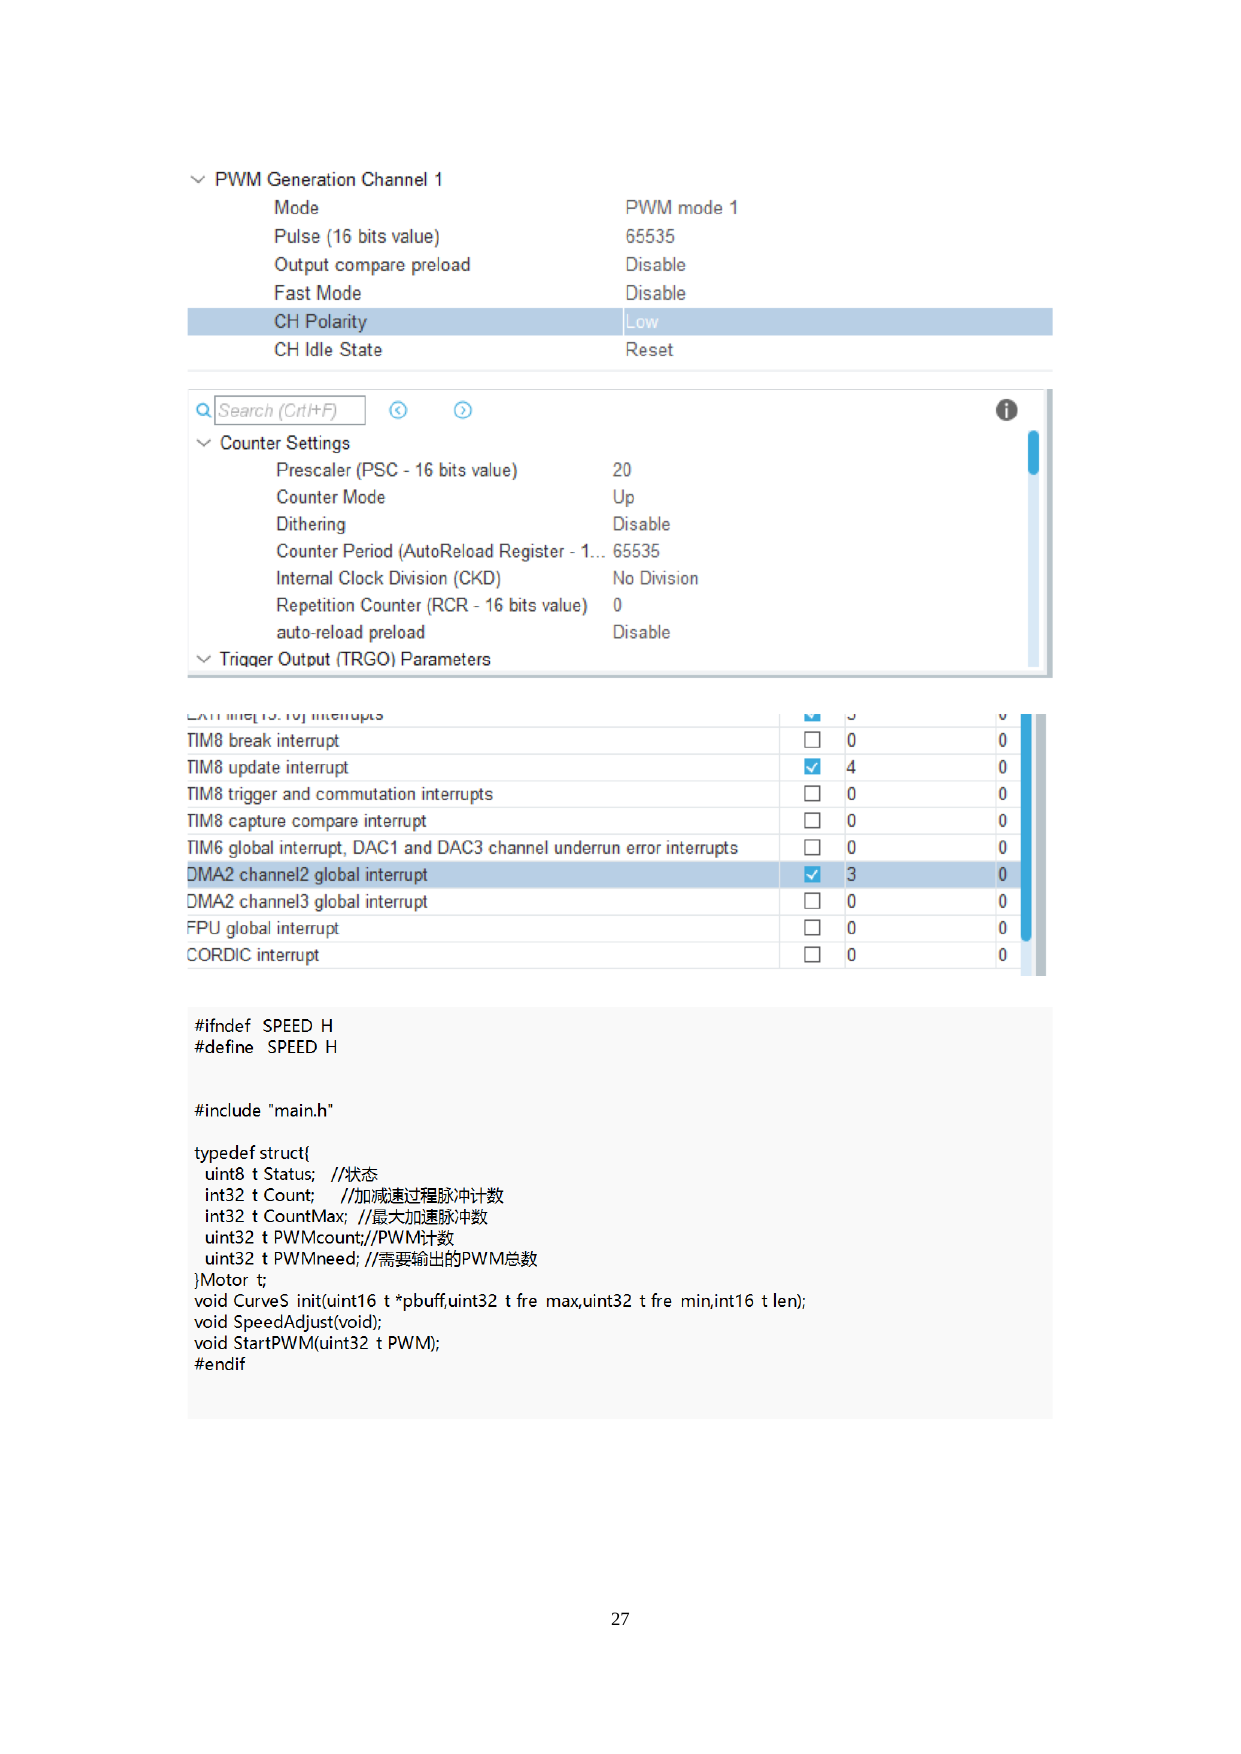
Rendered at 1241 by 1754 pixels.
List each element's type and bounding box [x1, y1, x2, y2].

picture [187, 389, 1053, 688]
picture [187, 714, 1053, 976]
picture [187, 1007, 1053, 1419]
picture [187, 162, 1053, 372]
